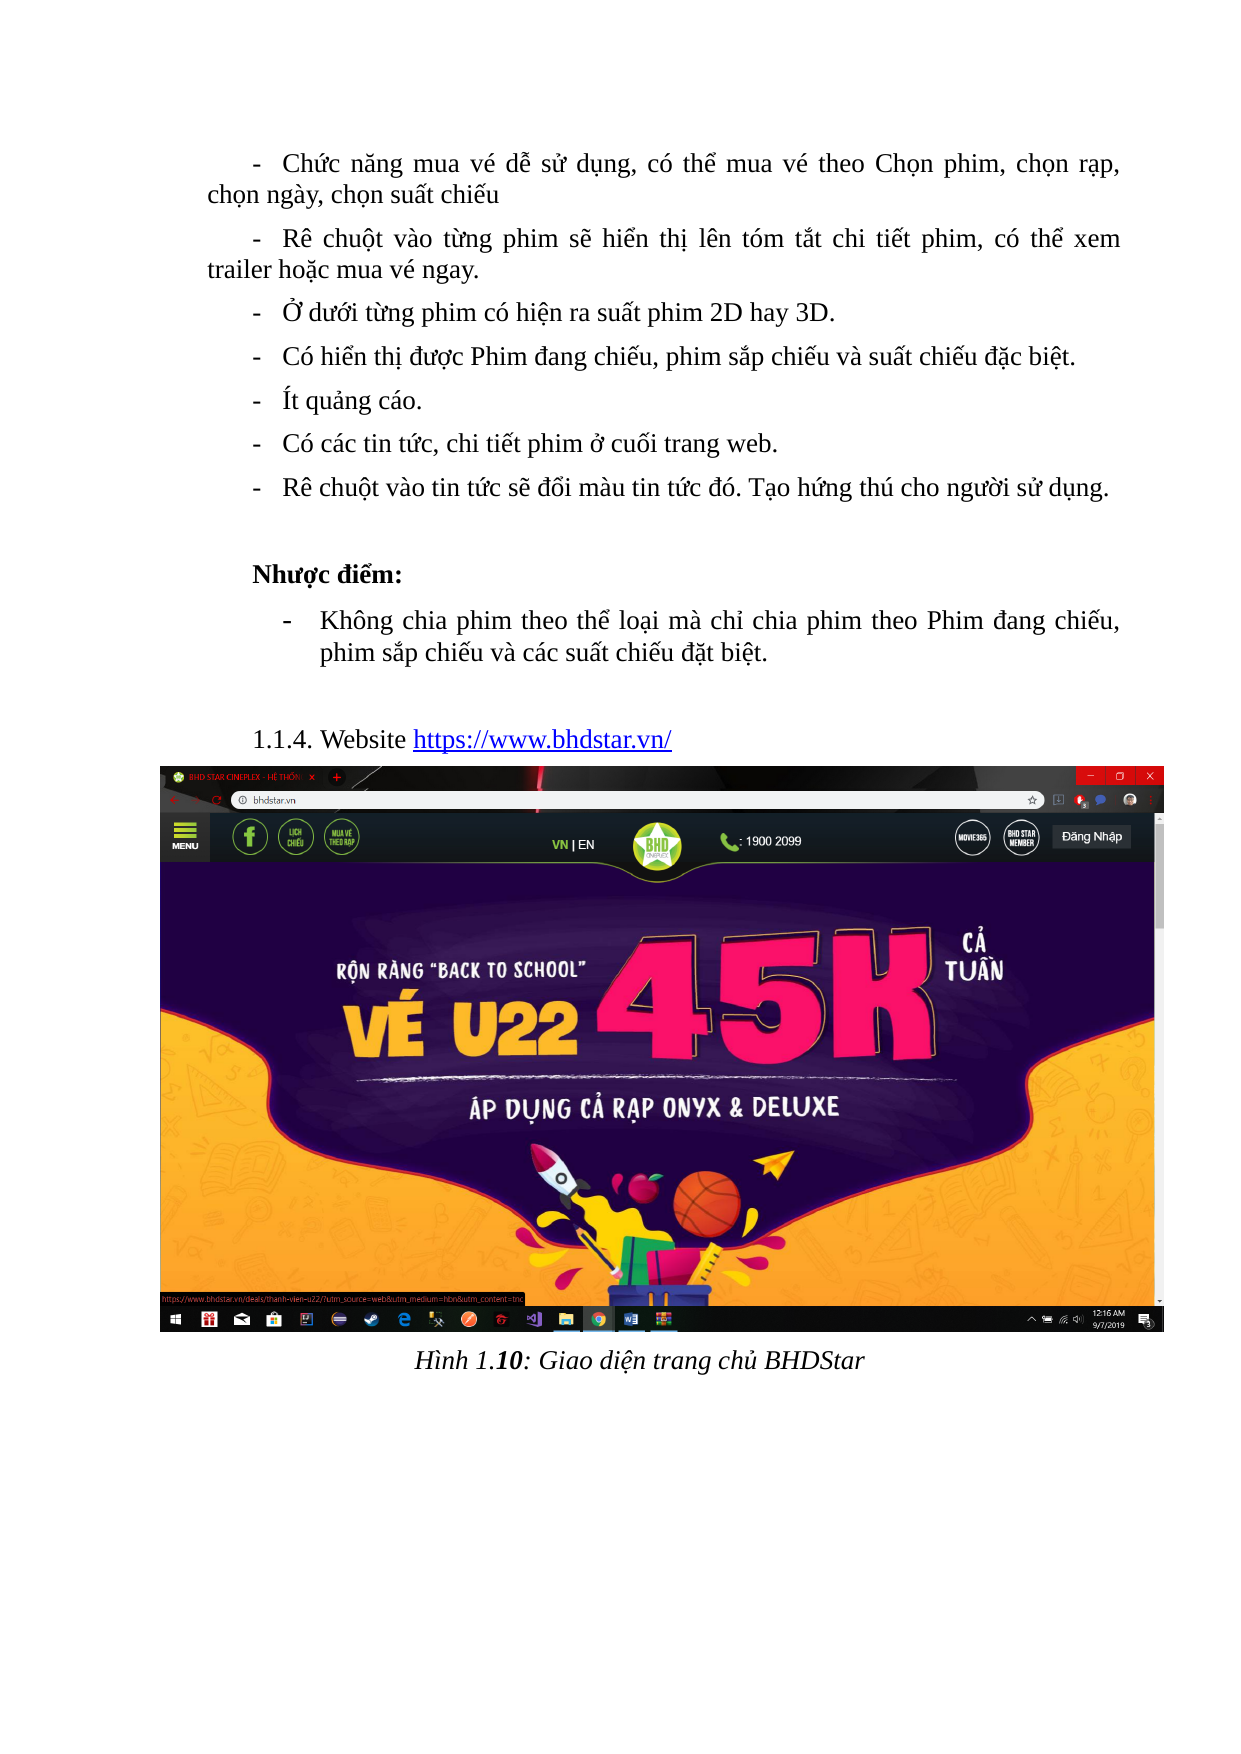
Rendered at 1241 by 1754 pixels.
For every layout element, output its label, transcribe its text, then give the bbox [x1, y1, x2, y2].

picture [160, 766, 1164, 1332]
list Có các tin tức, chi tiết phim ở cuối trang web. [207, 427, 1122, 459]
list Rê chuột vào tin tức sẽ đổi màu tin tức đó. Tạo hứng thú cho người sử dụng. [207, 471, 1122, 502]
text Nhược điểm: [207, 558, 1122, 589]
list Ở dưới từng phim có hiện ra suất phim 2D hay 3D. [207, 297, 1122, 328]
text Hình 1.10: Giao diện trang chủ BHDStar [160, 1344, 1122, 1375]
list Không chia phim theo thể loại mà chỉ chia phim theo Phim đang chiếu, phim sắp chiếu và các suất chiếu đặt biệt. [282, 602, 1122, 667]
list Rê chuột vào từng phim sẽ hiển thị lên tóm tắt chi tiết phim, có thể xem trailer hoặc mua vé ngay. [207, 222, 1122, 284]
list Chức năng mua vé dễ sử dụng, có thể mua vé theo Chọn phim, chọn rạp, chọn ngày, chọn suất chiếu [207, 147, 1122, 209]
list Ít quảng cáo. [207, 384, 1122, 415]
text 1.1.4. Website https://www.bhdstar.vn/ [207, 723, 1122, 754]
list Có hiển thị được Phim đang chiếu, phim sắp chiếu và suất chiếu đặc biệt. [207, 340, 1122, 371]
